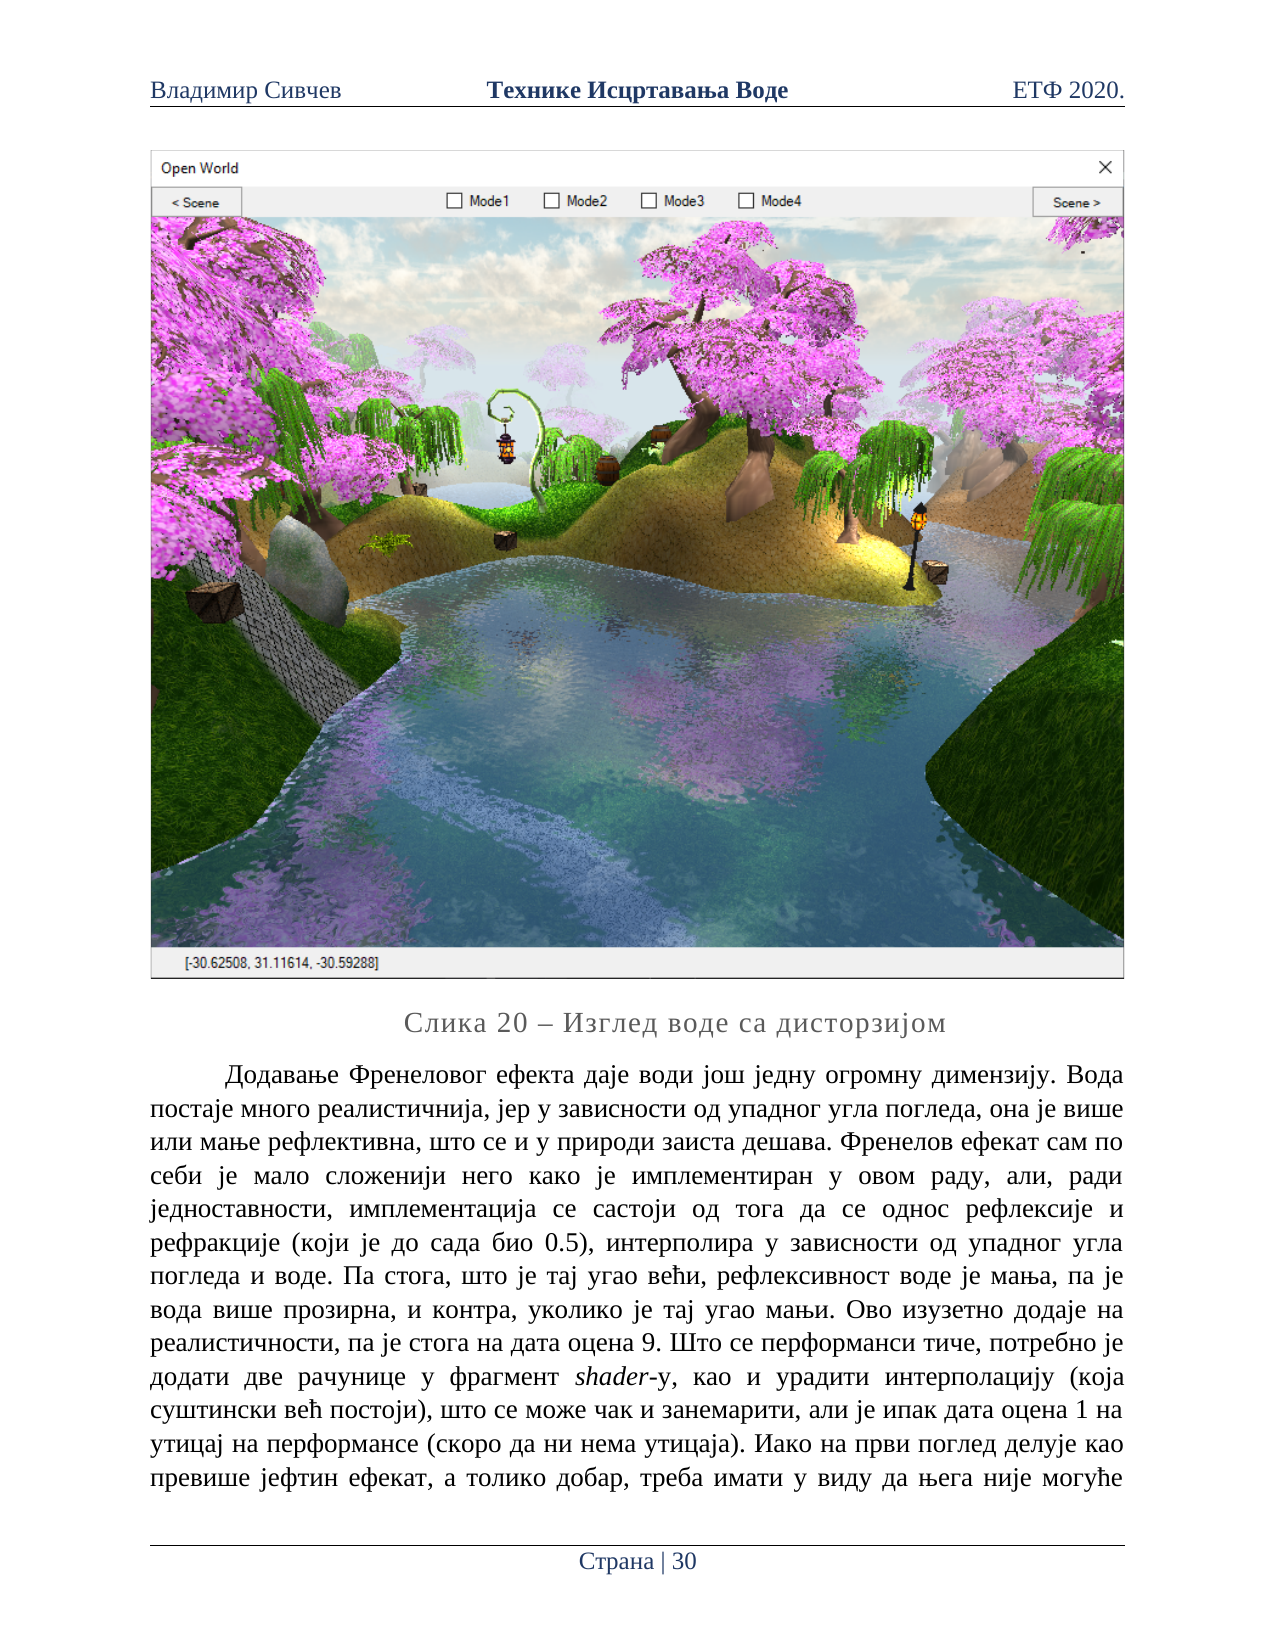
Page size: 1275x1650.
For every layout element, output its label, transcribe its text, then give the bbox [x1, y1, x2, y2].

picture [150, 150, 1125, 979]
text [150, 1058, 1125, 1492]
subtitle Слика 20 – Изглед воде са дисторзијом [150, 1005, 1125, 1039]
